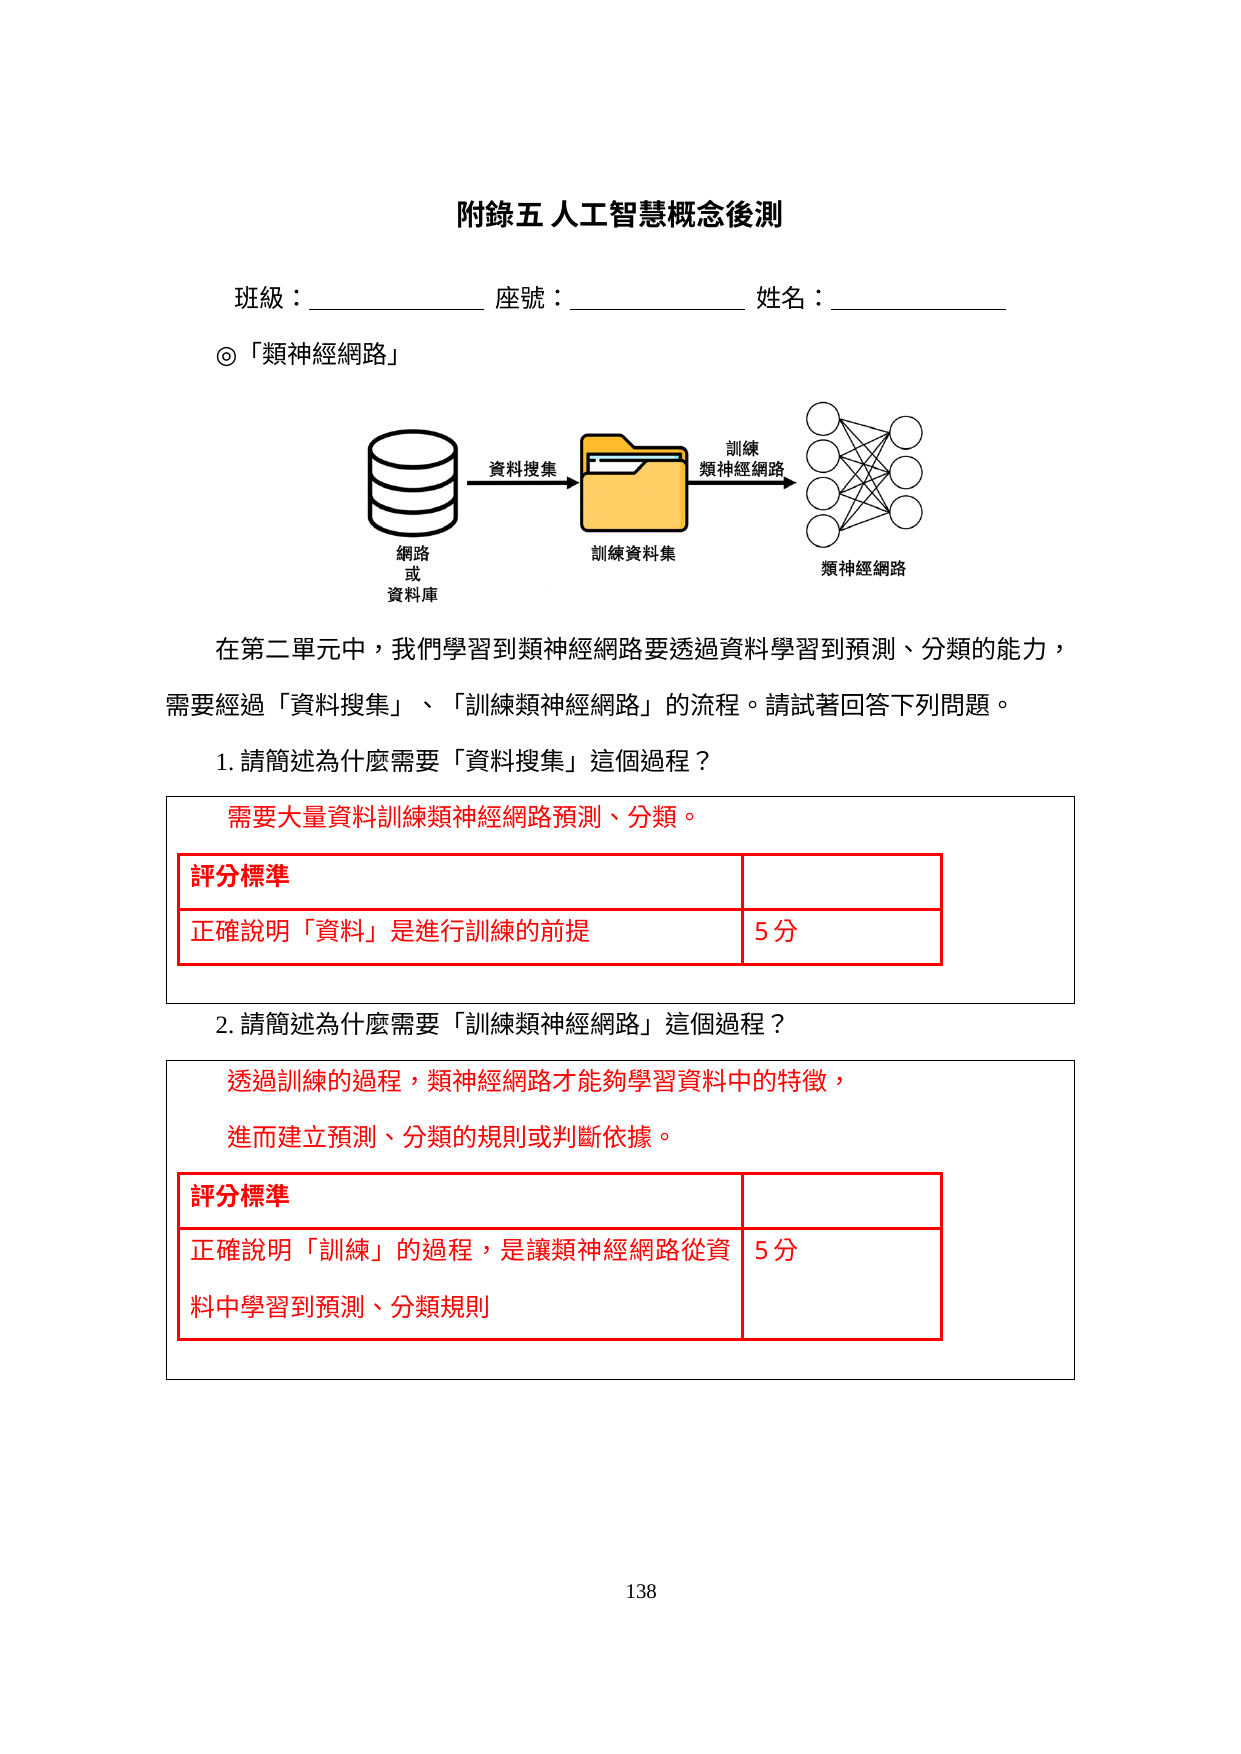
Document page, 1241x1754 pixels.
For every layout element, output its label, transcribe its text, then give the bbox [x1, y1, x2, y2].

picture [357, 389, 933, 606]
text 班級：＿＿＿＿＿＿＿ 座號：＿＿＿＿＿＿＿ 姓名：＿＿＿＿＿＿＿ [165, 278, 1075, 316]
title 附錄五 人工智慧概念後測 [165, 176, 1075, 251]
text ◎「類神經網路」 [165, 334, 1075, 371]
text 在第二單元中，我們學習到類神經網路要透過資料學習到預測、分類的能力，需要經過「資料搜集」、「訓練類神經網路」的流程。請試著回答下列問題。 [165, 629, 1075, 722]
text 2. 請簡述為什麼需要「訓練類神經網路」這個過程？ [165, 1004, 1075, 1042]
table_header 需要大量資料訓練類神經網路預測、分類。 [167, 797, 1074, 1003]
table_header 透過訓練的過程，類神經網路才能夠學習資料中的特徵， 進而建立預測、分類的規則或判斷依據。 [167, 1061, 1074, 1379]
text 1. 請簡述為什麼需要「資料搜集」這個過程？ [165, 741, 1075, 778]
